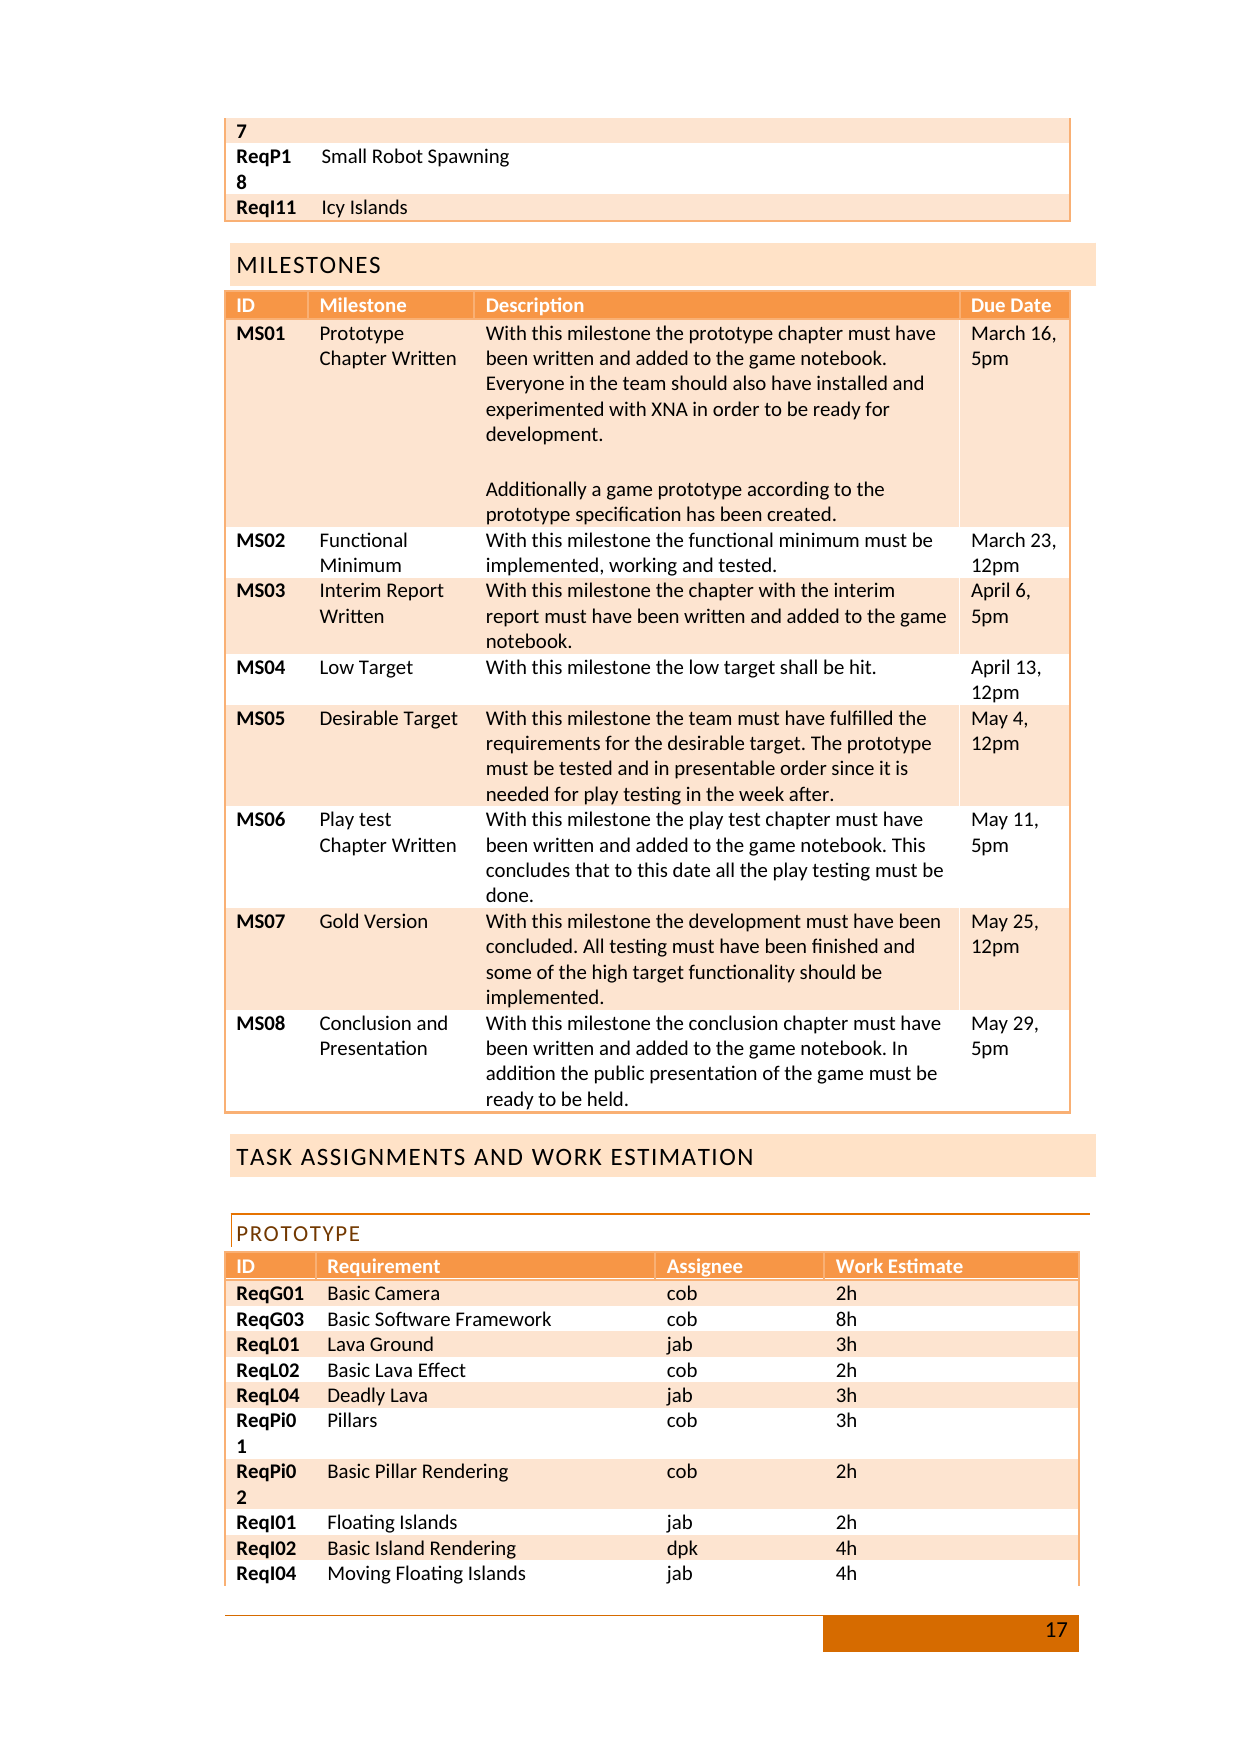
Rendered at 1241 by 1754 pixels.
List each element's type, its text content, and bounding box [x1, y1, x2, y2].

table_cell MS01 [226, 320, 308, 527]
table_cell cob [655, 1281, 824, 1306]
table_cell cob [655, 1357, 824, 1382]
table_cell cob [655, 1306, 824, 1331]
table_cell With this milestone the prototype chapter must have been written and added to the game notebook. Everyone in the team should also have installed and experimented with XNA in order to be ready for development. Additionally a game prototype according to the prototype specification has been created. [474, 320, 959, 527]
table_cell jab [655, 1560, 824, 1586]
table_cell ReqP17 [226, 118, 310, 143]
subtitle Task Assignments and Work Estimation [236, 1141, 1090, 1171]
table_cell 3h [824, 1331, 1078, 1357]
table_cell 4h [824, 1535, 1078, 1560]
table_cell ReqPi01 [226, 1408, 316, 1458]
table_cell MS04 [226, 654, 308, 705]
table_cell Functional Minimum [308, 527, 474, 578]
table_cell May 25, 12pm [960, 908, 1069, 1010]
table_cell Basic Island Rendering [316, 1535, 655, 1560]
table_cell 8h [824, 1306, 1078, 1331]
table_cell Basic Lava Effect [316, 1357, 655, 1382]
table_cell MS05 [226, 705, 308, 806]
table_cell MS02 [226, 527, 308, 578]
table_cell April 13, 12pm [960, 654, 1069, 705]
table_cell With this milestone the development must have been concluded. All testing must have been finished and some of the high target functionality should be implemented. [474, 908, 959, 1010]
table_cell ReqL02 [226, 1357, 316, 1382]
table_cell ReqI04 [226, 1560, 316, 1586]
table_cell March 23, 12pm [960, 527, 1069, 578]
table_cell Basic Camera [316, 1281, 655, 1306]
table_cell ReqG01 [226, 1281, 316, 1306]
table_cell cob [655, 1459, 824, 1509]
table_cell Floating Islands [316, 1509, 655, 1535]
table_header Description [475, 292, 959, 318]
table_cell ReqG03 [226, 1306, 316, 1331]
table_cell 2h [824, 1509, 1078, 1535]
table_cell May 29, 5pm [960, 1010, 1069, 1111]
table_header Requirement [317, 1253, 654, 1278]
table_cell jab [655, 1509, 824, 1535]
table_cell dpk [655, 1535, 824, 1560]
table_cell ReqL01 [226, 1331, 316, 1357]
table_cell May 4, 12pm [960, 705, 1069, 806]
table_cell 3h [824, 1408, 1078, 1458]
table_cell ReqI11 [226, 194, 310, 220]
table_cell jab [655, 1331, 824, 1357]
table_cell Basic Pillar Rendering [316, 1459, 655, 1509]
table_cell jab [655, 1382, 824, 1408]
table_cell Interim Report Written [308, 578, 474, 654]
table_header ID [226, 1253, 315, 1278]
subtitle Prototype [232, 1215, 1090, 1247]
table_cell MS07 [226, 908, 308, 1010]
table_cell Basic Software Framework [316, 1306, 655, 1331]
table_cell ReqP18 [226, 144, 310, 194]
table_cell With this milestone the conclusion chapter must have been written and added to the game notebook. In addition the public presentation of the game must be ready to be held. [474, 1010, 959, 1111]
table_cell Conclusion and Presentation [308, 1010, 474, 1111]
table_cell ReqI01 [226, 1509, 316, 1535]
table_cell With this milestone the functional minimum must be implemented, working and tested. [474, 527, 959, 578]
table_cell May 11, 5pm [960, 806, 1069, 908]
table_cell 4h [824, 1560, 1078, 1586]
table_cell ReqI02 [226, 1535, 316, 1560]
table_cell MS08 [226, 1010, 308, 1111]
table_cell Icy Islands [310, 194, 1069, 220]
table_header Assignee [656, 1253, 823, 1278]
table_cell Desirable Target [308, 705, 474, 806]
table_cell Moving Floating Islands [316, 1560, 655, 1586]
table_cell Gold Version [308, 908, 474, 1010]
table_cell With this milestone the low target shall be hit. [474, 654, 959, 705]
table_header ID [226, 292, 307, 318]
table_cell Play test Chapter Written [308, 806, 474, 908]
table_cell With this milestone the chapter with the interim report must have been written and added to the game notebook. [474, 578, 959, 654]
table_cell Lava Ground [316, 1331, 655, 1357]
table_cell 3h [824, 1382, 1078, 1408]
table_cell Low Target [308, 654, 474, 705]
table_header Work Estimate [825, 1253, 1078, 1278]
table_cell 2h [824, 1281, 1078, 1306]
table_header Due Date [961, 292, 1069, 318]
table_cell ReqPi02 [226, 1459, 316, 1509]
table_cell MS06 [226, 806, 308, 908]
table_cell March 16, 5pm [960, 320, 1069, 527]
table_cell Deadly Lava [316, 1382, 655, 1408]
table_cell Small Robot Spawning [310, 144, 1069, 194]
table_cell April 6, 5pm [960, 578, 1069, 654]
table_cell Fire Wall [310, 118, 1069, 143]
table_cell cob [655, 1408, 824, 1458]
table_cell Prototype Chapter Written [308, 320, 474, 527]
table_cell With this milestone the team must have fulfilled the requirements for the desirable target. The prototype must be tested and in presentable order since it is needed for play testing in the week after. [474, 705, 959, 806]
table_header Milestone [309, 292, 473, 318]
table_cell With this milestone the play test chapter must have been written and added to the game notebook. This concludes that to this date all the play testing must be done. [474, 806, 959, 908]
table_cell 2h [824, 1357, 1078, 1382]
table_cell 2h [824, 1459, 1078, 1509]
table_cell Pillars [316, 1408, 655, 1458]
subtitle Milestones [236, 249, 1090, 279]
table_cell ReqL04 [226, 1382, 316, 1408]
table_cell MS03 [226, 578, 308, 654]
